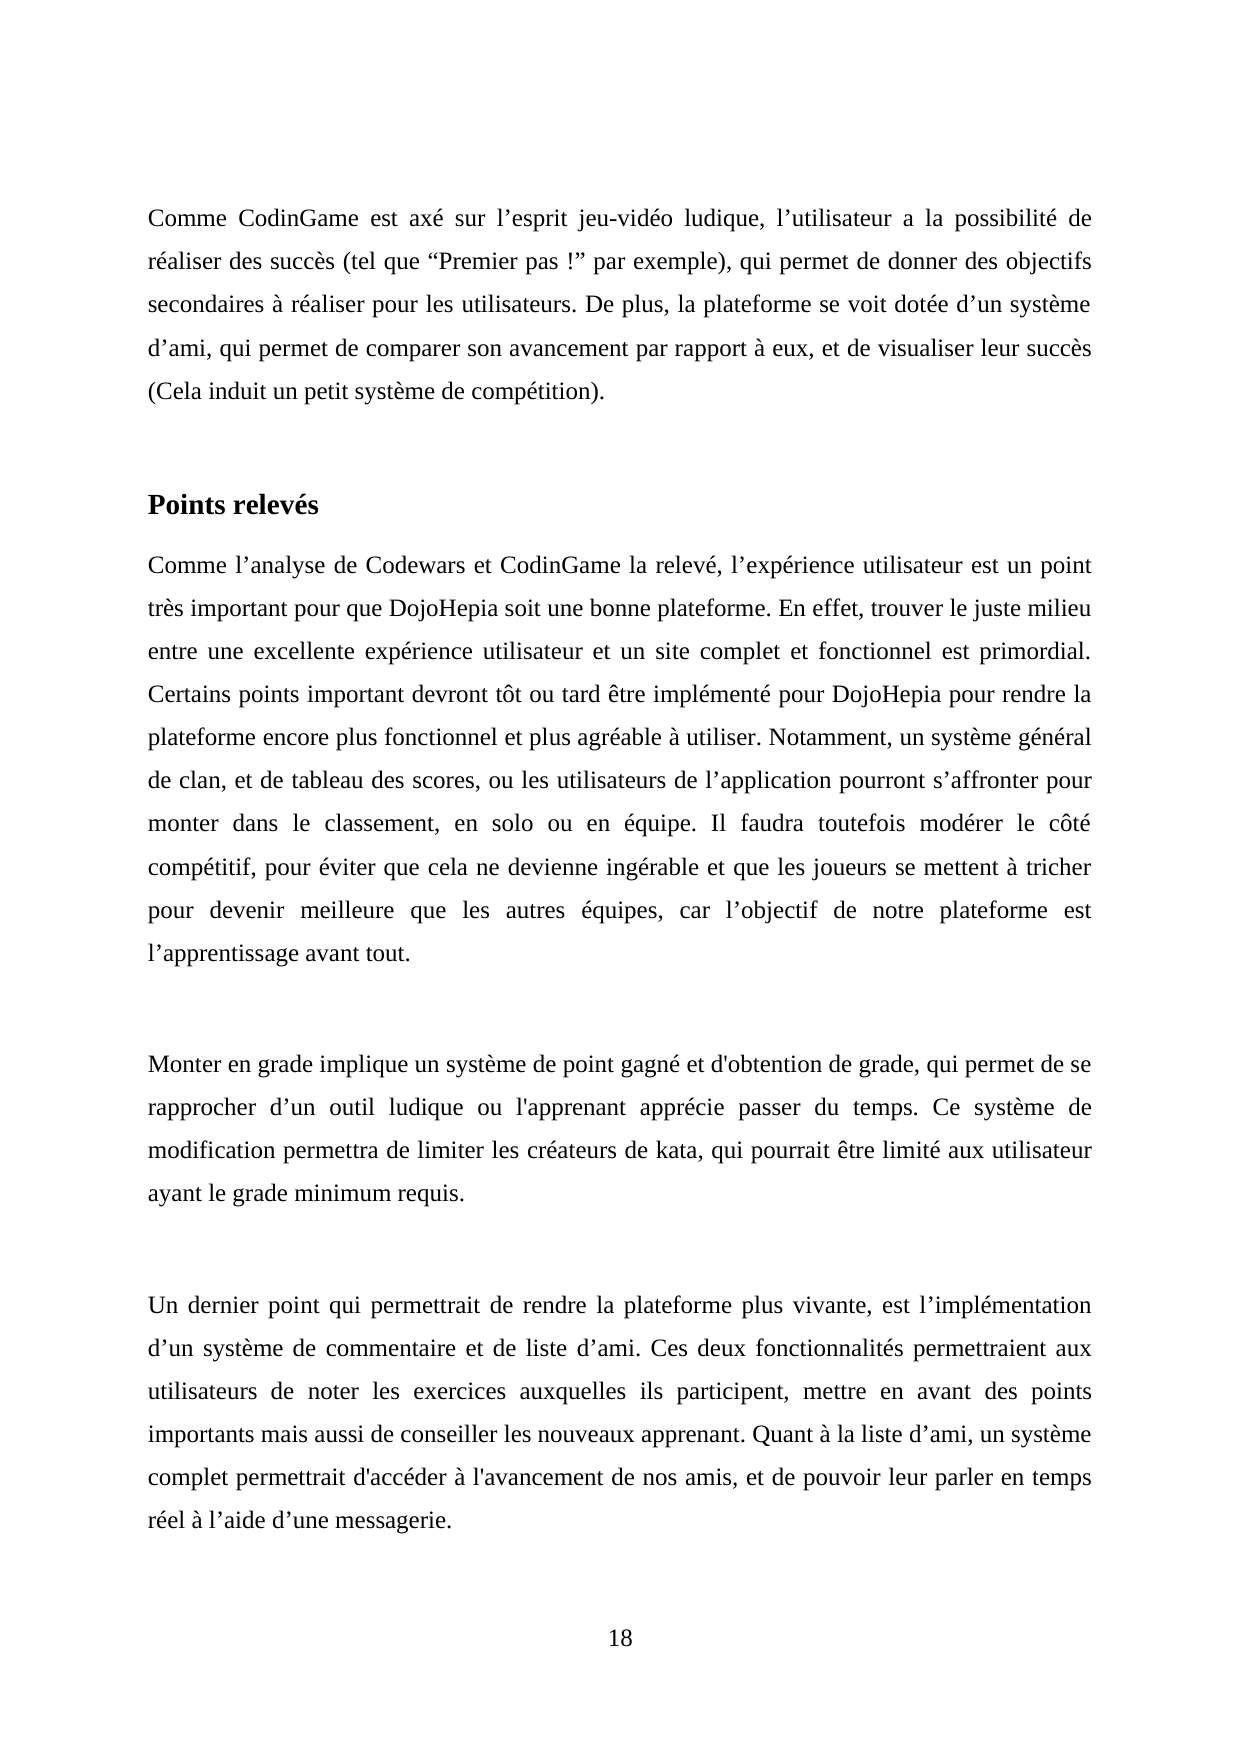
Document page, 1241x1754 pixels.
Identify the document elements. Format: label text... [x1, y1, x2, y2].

text Comme l’analyse de Codewars et CodinGame la relevé, l’expérience utilisateur est un point très important pour que DojoHepia soit une bonne plateforme. En effet, trouver le juste milieu entre une excellente expérience utilisateur et un site complet et fonctionnel est primordial. Certains points important devront tôt ou tard être implémenté pour DojoHepia pour rendre la plateforme encore plus fonctionnel et plus agréable à utiliser. Notamment, un système général de clan, et de tableau des scores, ou les utilisateurs de l’application pourront s’affronter pour monter dans le classement, en solo ou en équipe. Il faudra toutefois modérer le côté compétitif, pour éviter que cela ne devienne ingérable et que les joueurs se mettent à tricher pour devenir meilleure que les autres équipes, car l’objectif de notre plateforme est l’apprentissage avant tout. [148, 550, 1093, 967]
text Comme CodinGame est axé sur l’esprit jeu-vidéo ludique, l’utilisateur a la possibilité de réaliser des succès (tel que “Premier pas !” par exemple), qui permet de donner des objectifs secondaires à réaliser pour les utilisateurs. De plus, la plateforme se voit dotée d’un système d’ami, qui permet de comparer son avancement par rapport à eux, et de visualiser leur succès (Cela induit un petit système de compétition). [148, 203, 1093, 404]
text Un dernier point qui permettrait de rendre la plateforme plus vivante, est l’implémentation d’un système de commentaire et de liste d’ami. Ces deux fonctionnalités permettraient aux utilisateurs de noter les exercices auxquelles ils participent, mettre en avant des points importants mais aussi de conseiller les nouveaux apprenant. Quant à la liste d’ami, un système complet permettrait d'accéder à l'avancement de nos amis, et de pouvoir leur parler en temps réel à l’aide d’une messagerie. [148, 1290, 1093, 1534]
subtitle Points relevés [148, 487, 1093, 521]
text Monter en grade implique un système de point gagné et d'obtention de grade, qui permet de se rapprocher d’un outil ludique ou l'apprenant apprécie passer du temps. Ce système de modification permettra de limiter les créateurs de kata, qui pourrait être limité aux utilisateur ayant le grade minimum requis. [148, 1049, 1093, 1207]
